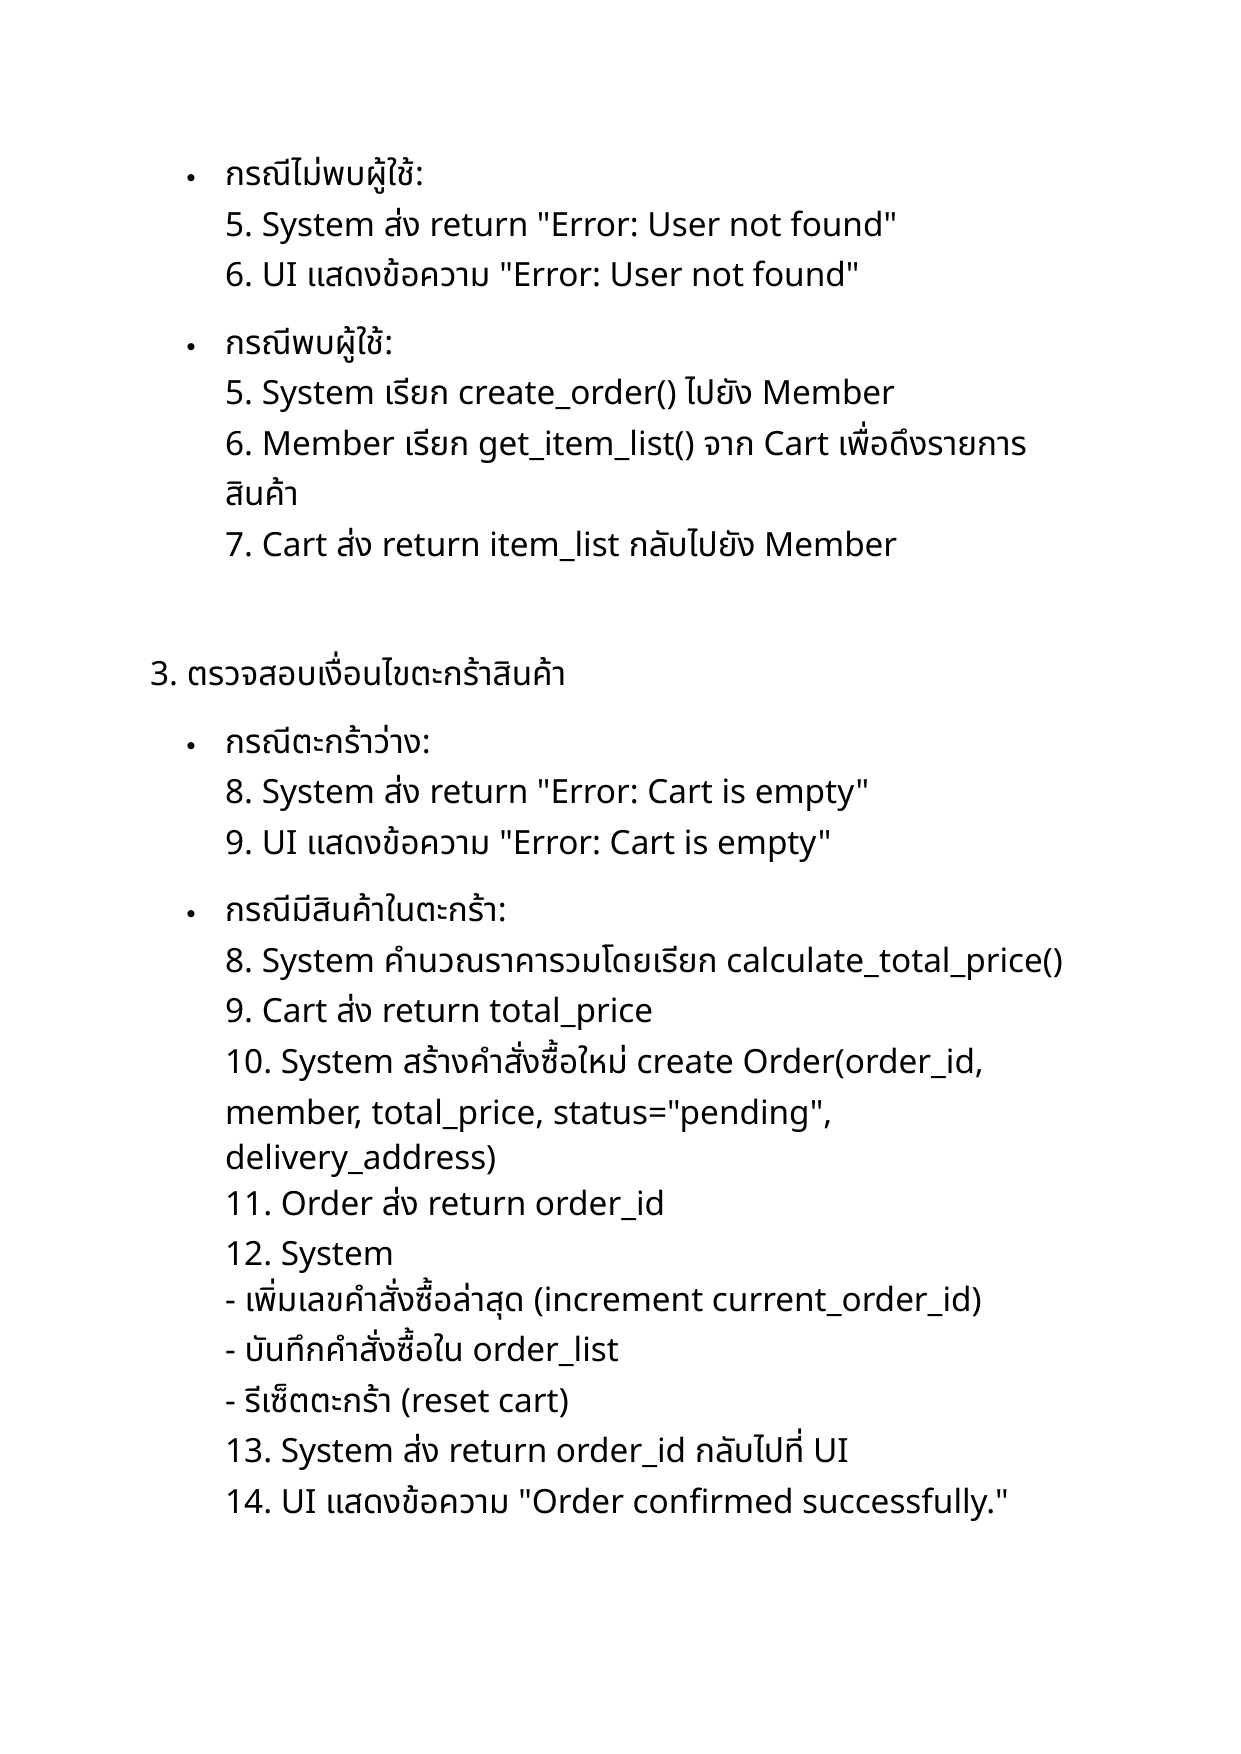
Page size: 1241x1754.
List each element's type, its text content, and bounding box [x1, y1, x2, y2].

list กรณีพบผู้ใช้: 5. System เรียก create_order() ไปยัง Member 6. Member เรียก get_item_list() จาก Cart เพื่อดึงรายการสินค้า 7. Cart ส่ง return item_list กลับไปยัง Member [187, 318, 1090, 571]
text 3. ตรวจสอบเงื่อนไขตะกร้าสินค้า [150, 650, 1090, 701]
list กรณีไม่พบผู้ใช้: 5. System ส่ง return "Error: User not found" 6. UI แสดงข้อความ "Error: User not found" [187, 150, 1090, 302]
list กรณีตะกร้าว่าง: 8. System ส่ง return "Error: Cart is empty" 9. UI แสดงข้อความ "Error: Cart is empty" [187, 717, 1090, 869]
list กรณีมีสินค้าในตะกร้า: 8. System คำนวณราคารวมโดยเรียก calculate_total_price() 9. Cart ส่ง return total_price 10. System สร้างคำสั่งซื้อใหม่ create Order(order_id, member, total_price, status="pending", delivery_address) 11. Order ส่ง return order_id 12. System - เพิ่มเลขคำสั่งซื้อล่าสุด (increment current_order_id) - บันทึกคำสั่งซื้อใน order_list - รีเซ็ตตะกร้า (reset cart) 13. System ส่ง return order_id กลับไปที่ UI 14. UI แสดงข้อความ "Order confirmed successfully." [187, 886, 1090, 1528]
